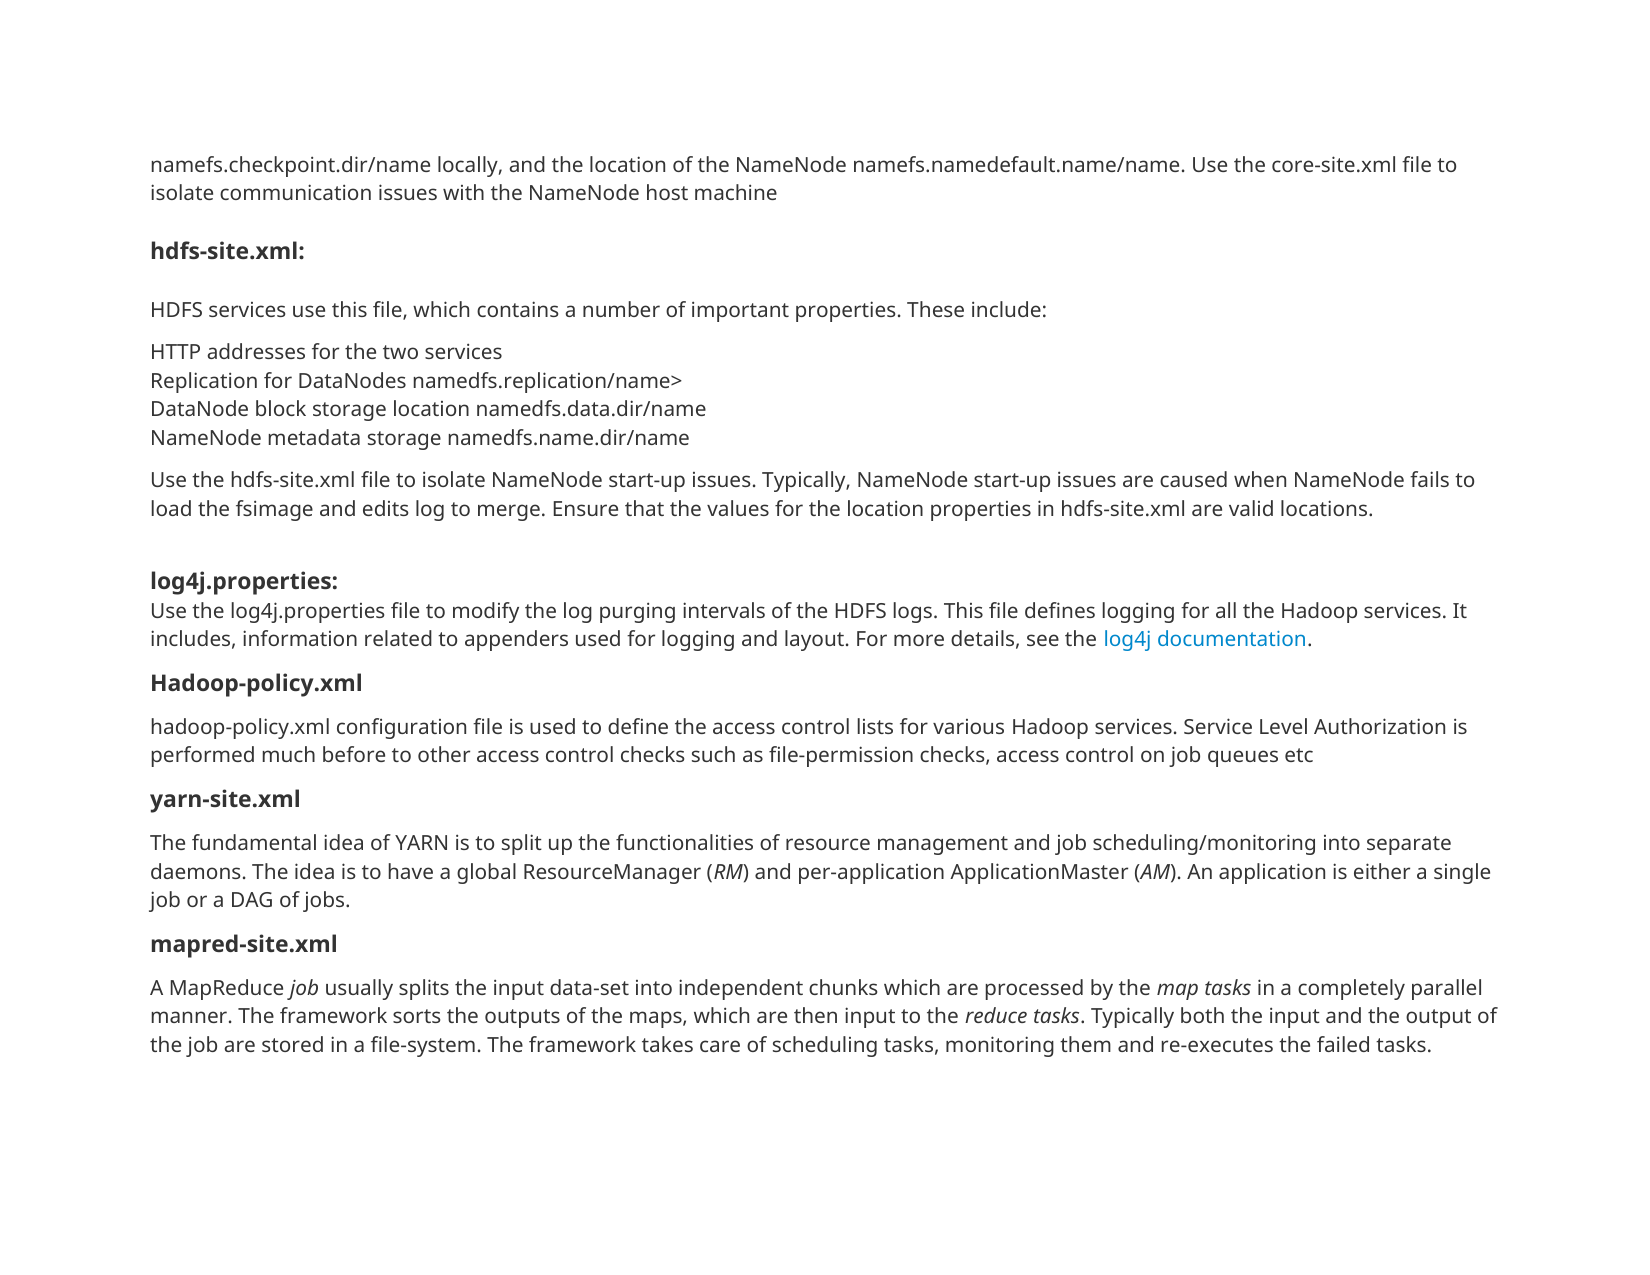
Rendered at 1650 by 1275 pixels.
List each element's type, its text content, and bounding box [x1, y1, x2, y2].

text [150, 150, 1500, 323]
text mapred-site.xml [150, 928, 1500, 959]
text hadoop-policy.xml configuration file is used to define the access control lists for various Hadoop services. Service Level Authorization is performed much before to other access control checks such as file-permission checks, access control on job queues etc [150, 712, 1500, 769]
text Use the hdfs-site.xml file to isolate NameNode start-up issues. Typically, NameNode start-up issues are caused when NameNode fails to load the fsimage and edits log to merge. Ensure that the values for the location properties in hdfs-site.xml are valid locations. [150, 465, 1500, 522]
text HTTP addresses for the two services Replication for DataNodes namedfs.replication/name> DataNode block storage location namedfs.data.dir/name NameNode metadata storage namedfs.name.dir/name [150, 337, 1500, 451]
text log4j.properties: Use the log4j.properties file to modify the log purging intervals of the HDFS logs. This file defines logging for all the Hadoop services. It includes, information related to appenders used for logging and layout. For more details, see the log4j documentation. [150, 536, 1500, 653]
text The fundamental idea of YARN is to split up the functionalities of resource management and job scheduling/monitoring into separate daemons. The idea is to have a global ResourceManager (RM) and per-application ApplicationMaster (AM). An application is either a single job or a DAG of jobs. [150, 828, 1500, 914]
text A MapReduce job usually splits the input data-set into independent chunks which are processed by the map tasks in a completely parallel manner. The framework sorts the outputs of the maps, which are then input to the reduce tasks. Typically both the input and the output of the job are stored in a file-system. The framework takes care of scheduling tasks, monitoring them and re-executes the failed tasks. [150, 973, 1500, 1058]
text yarn-site.xml [150, 783, 1500, 814]
text Hadoop-policy.xml [150, 667, 1500, 698]
